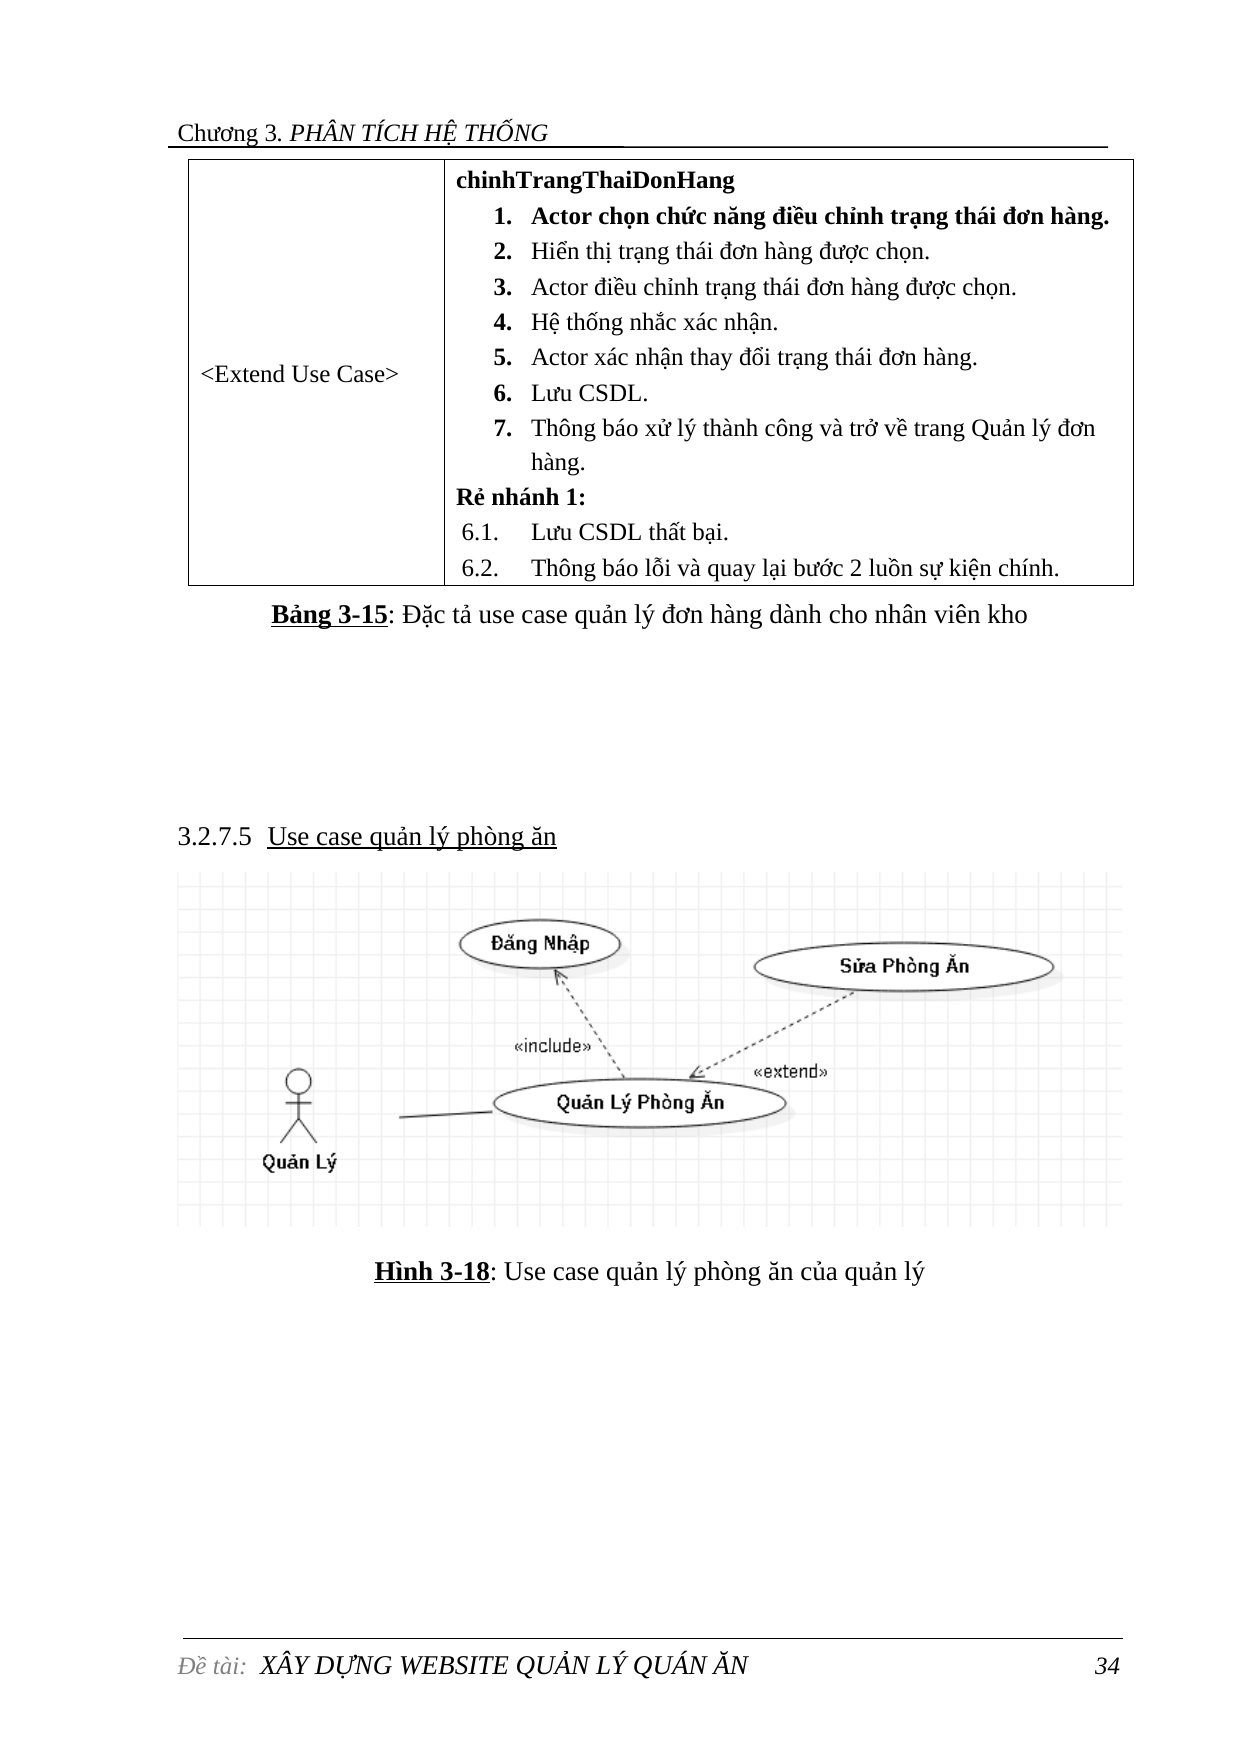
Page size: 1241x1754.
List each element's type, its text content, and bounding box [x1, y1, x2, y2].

picture [177, 872, 1123, 1227]
table_header <Extend Use Case> [189, 160, 444, 585]
text Bảng 3-15: Đặc tả use case quản lý đơn hàng dành cho nhân viên kho [177, 598, 1122, 629]
table_header chinhTrangThaiDonHang Actor chọn chức năng điều chỉnh trạng thái đơn hàng. Hiển thị trạng thái đơn hàng được chọn. Actor điều chỉnh trạng thái đơn hàng được chọn. Hệ thống nhắc xác nhận. Actor xác nhận thay đổi trạng thái đơn hàng. Lưu CSDL. Thông báo xử lý thành công và trở về trang Quản lý đơn hàng. Rẻ nhánh 1: Lưu CSDL thất bại. Thông báo lỗi và quay lại bước 2 luồn sự kiện chính. [445, 160, 1133, 585]
text Hình 3-18: Use case quản lý phòng ăn của quản lý [177, 1254, 1122, 1286]
subtitle Use case quản lý phòng ăn [177, 820, 1122, 851]
